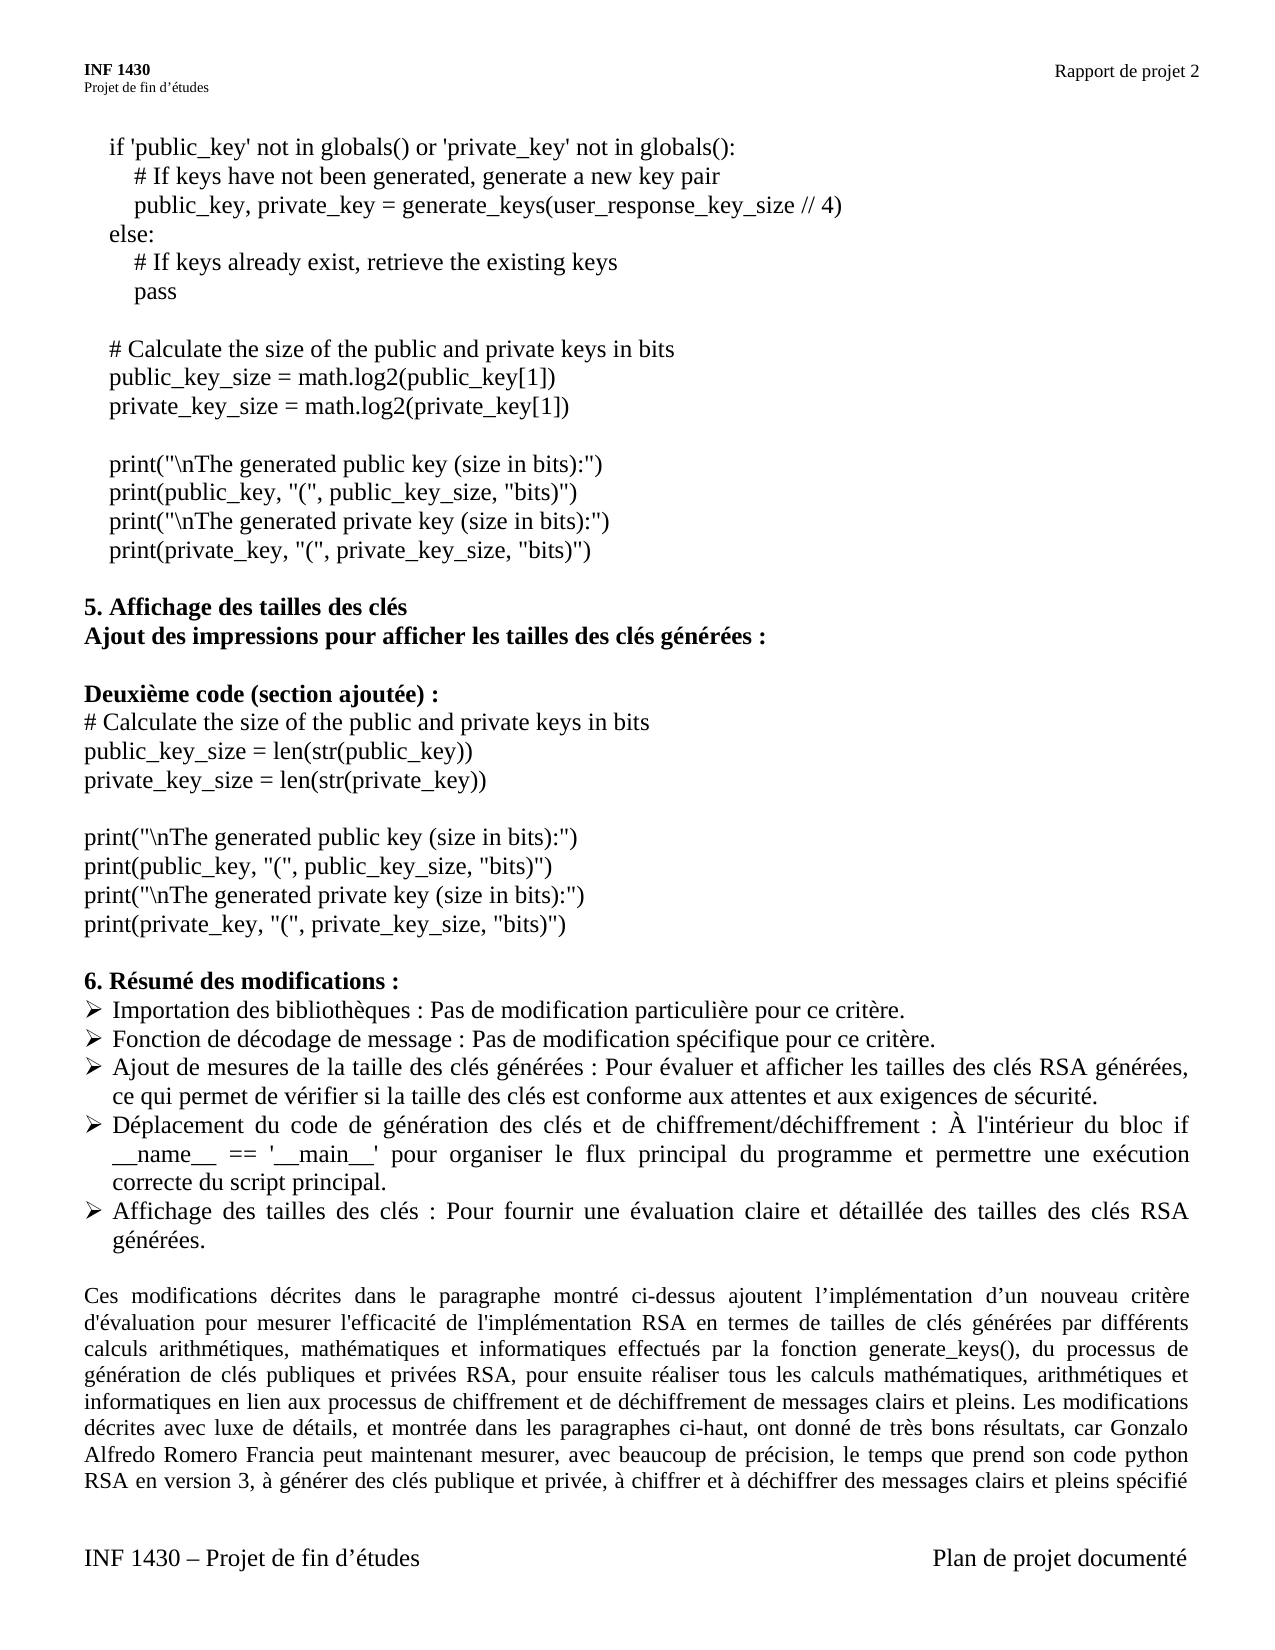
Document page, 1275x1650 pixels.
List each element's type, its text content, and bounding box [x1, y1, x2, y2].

text print("\nThe generated private key (size in bits):") [84, 880, 1191, 909]
text public_key_size = len(str(public_key)) [84, 736, 1191, 765]
text if 'public_key' not in globals() or 'private_key' not in globals(): [84, 132, 1191, 161]
list Fonction de décodage de message : Pas de modification spécifique pour ce critère. [84, 1024, 1191, 1052]
text print("\nThe generated public key (size in bits):") [84, 822, 1191, 851]
text print(public_key, "(", public_key_size, "bits)") [84, 851, 1191, 880]
text Ajout des impressions pour afficher les tailles des clés générées : [84, 621, 1191, 650]
text print(public_key, "(", public_key_size, "bits)") [84, 477, 1191, 506]
text # If keys have not been generated, generate a new key pair [84, 161, 1191, 190]
list Affichage des tailles des clés : Pour fournir une évaluation claire et détaillée des tailles des clés RSA générées. [84, 1196, 1191, 1254]
text print("\nThe generated public key (size in bits):") [84, 449, 1191, 477]
text else: [84, 219, 1191, 247]
text pass [84, 276, 1191, 305]
text print(private_key, "(", private_key_size, "bits)") [84, 909, 1191, 937]
text # Calculate the size of the public and private keys in bits [84, 707, 1191, 736]
list Déplacement du code de génération des clés et de chiffrement/déchiffrement : À l'intérieur du bloc if __name__ == '__main__' pour organiser le flux principal du programme et permettre une exécution correcte du script principal. [84, 1110, 1191, 1196]
text # If keys already exist, retrieve the existing keys [84, 247, 1191, 276]
text private_key_size = math.log2(private_key[1]) [84, 391, 1191, 420]
text print("\nThe generated private key (size in bits):") [84, 506, 1191, 535]
text public_key_size = math.log2(public_key[1]) [84, 362, 1191, 391]
text public_key, private_key = generate_keys(user_response_key_size // 4) [84, 190, 1191, 219]
text print(private_key, "(", private_key_size, "bits)") [84, 535, 1191, 564]
text # Calculate the size of the public and private keys in bits [84, 334, 1191, 362]
text private_key_size = len(str(private_key)) [84, 765, 1191, 794]
text Deuxième code (section ajoutée) : [84, 679, 1191, 707]
list Ajout de mesures de la taille des clés générées : Pour évaluer et afficher les tailles des clés RSA générées, ce qui permet de vérifier si la taille des clés est conforme aux attentes et aux exigences de sécurité. [84, 1052, 1191, 1110]
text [84, 1282, 1191, 1493]
text 5. Affichage des tailles des clés [84, 592, 1191, 621]
text 6. Résumé des modifications : [84, 966, 1191, 995]
list Importation des bibliothèques : Pas de modification particulière pour ce critère. [84, 995, 1191, 1024]
